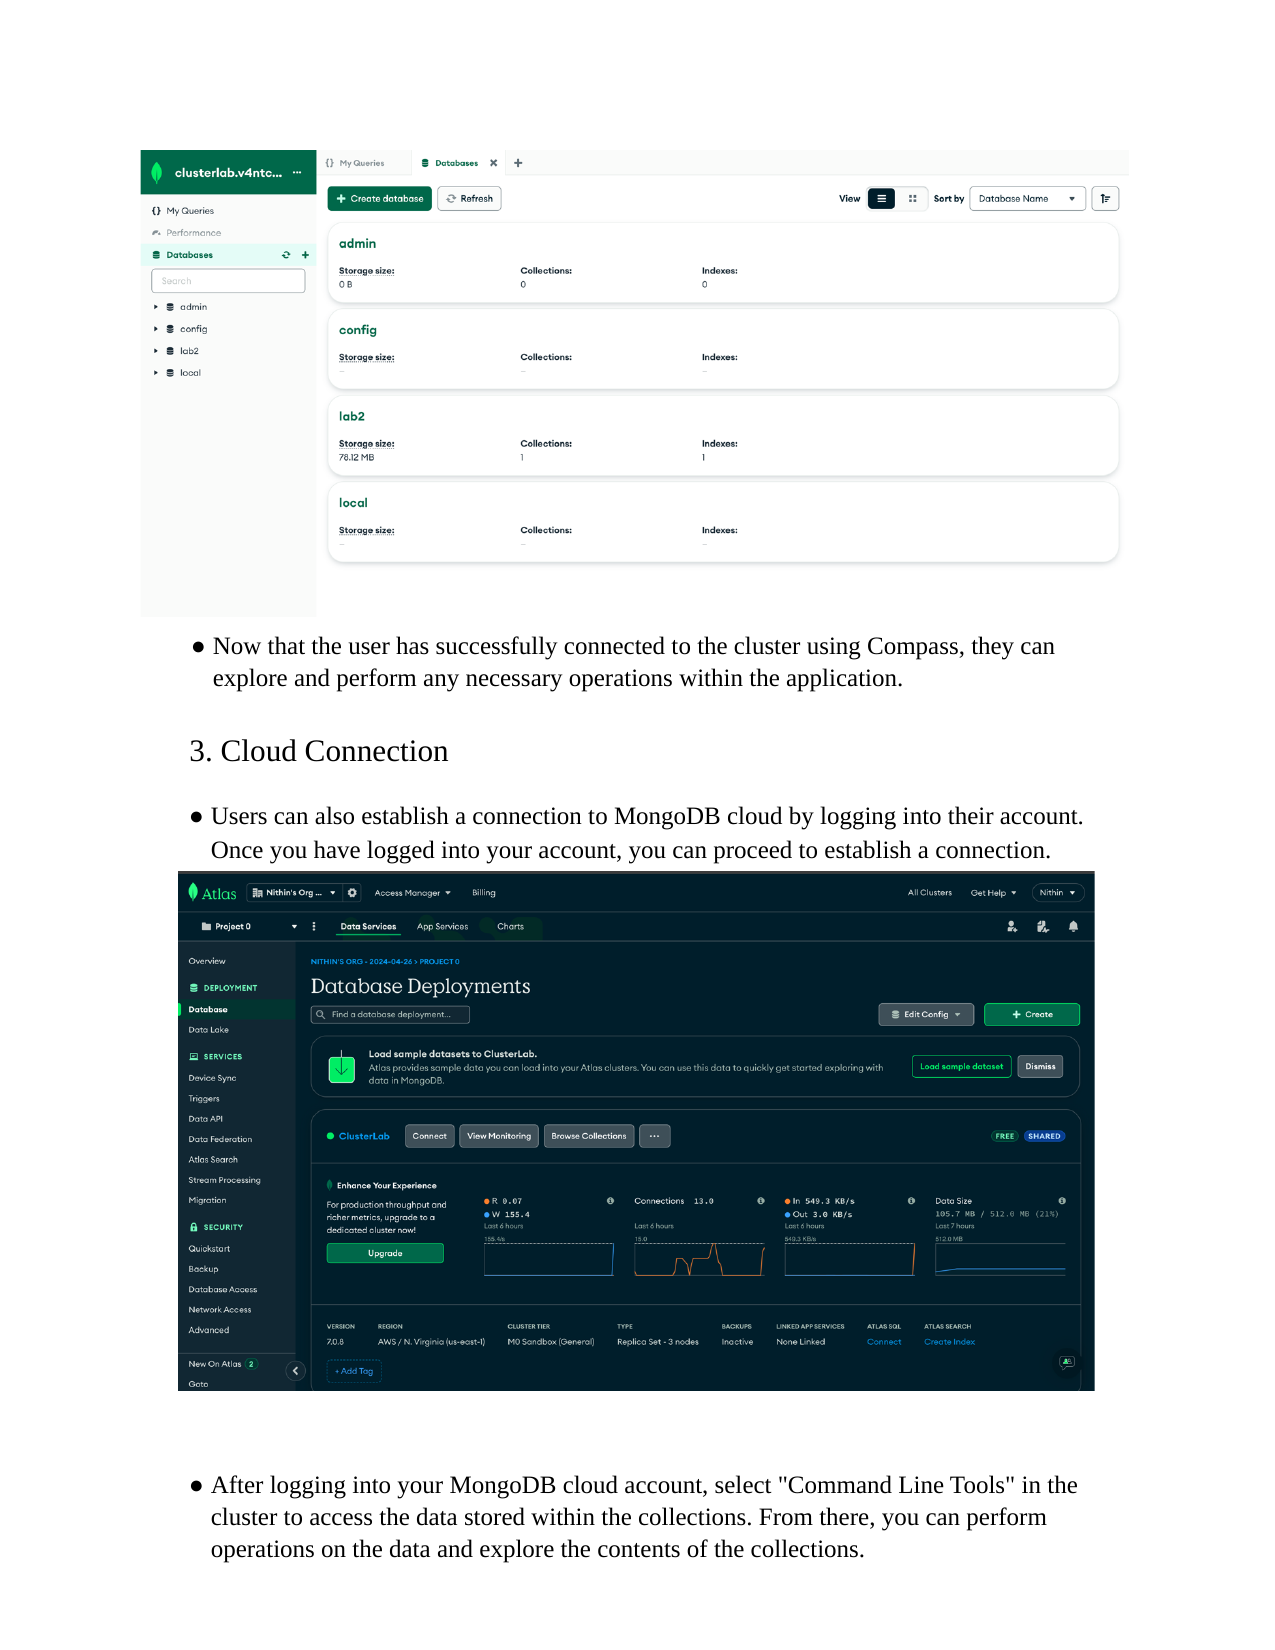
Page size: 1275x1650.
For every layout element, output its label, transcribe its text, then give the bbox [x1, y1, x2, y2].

list Now that the user has successfully connected to the cluster using Compass, they can explore and perform any necessary operations within the application. [191, 631, 1103, 692]
picture [178, 871, 1095, 1391]
subtitle 3. Cloud Connection [189, 732, 1103, 768]
picture [140, 150, 1129, 617]
list Users can also establish a connection to MongoDB cloud by logging into their account. Once you have logged into your account, you can proceed to establish a connection. [188, 801, 1103, 863]
list After logging into your MongoDB cloud account, select "Command Line Tools" in the cluster to access the data stored within the collections. From there, you can perform operations on the data and explore the contents of the collections. [188, 1471, 1103, 1563]
